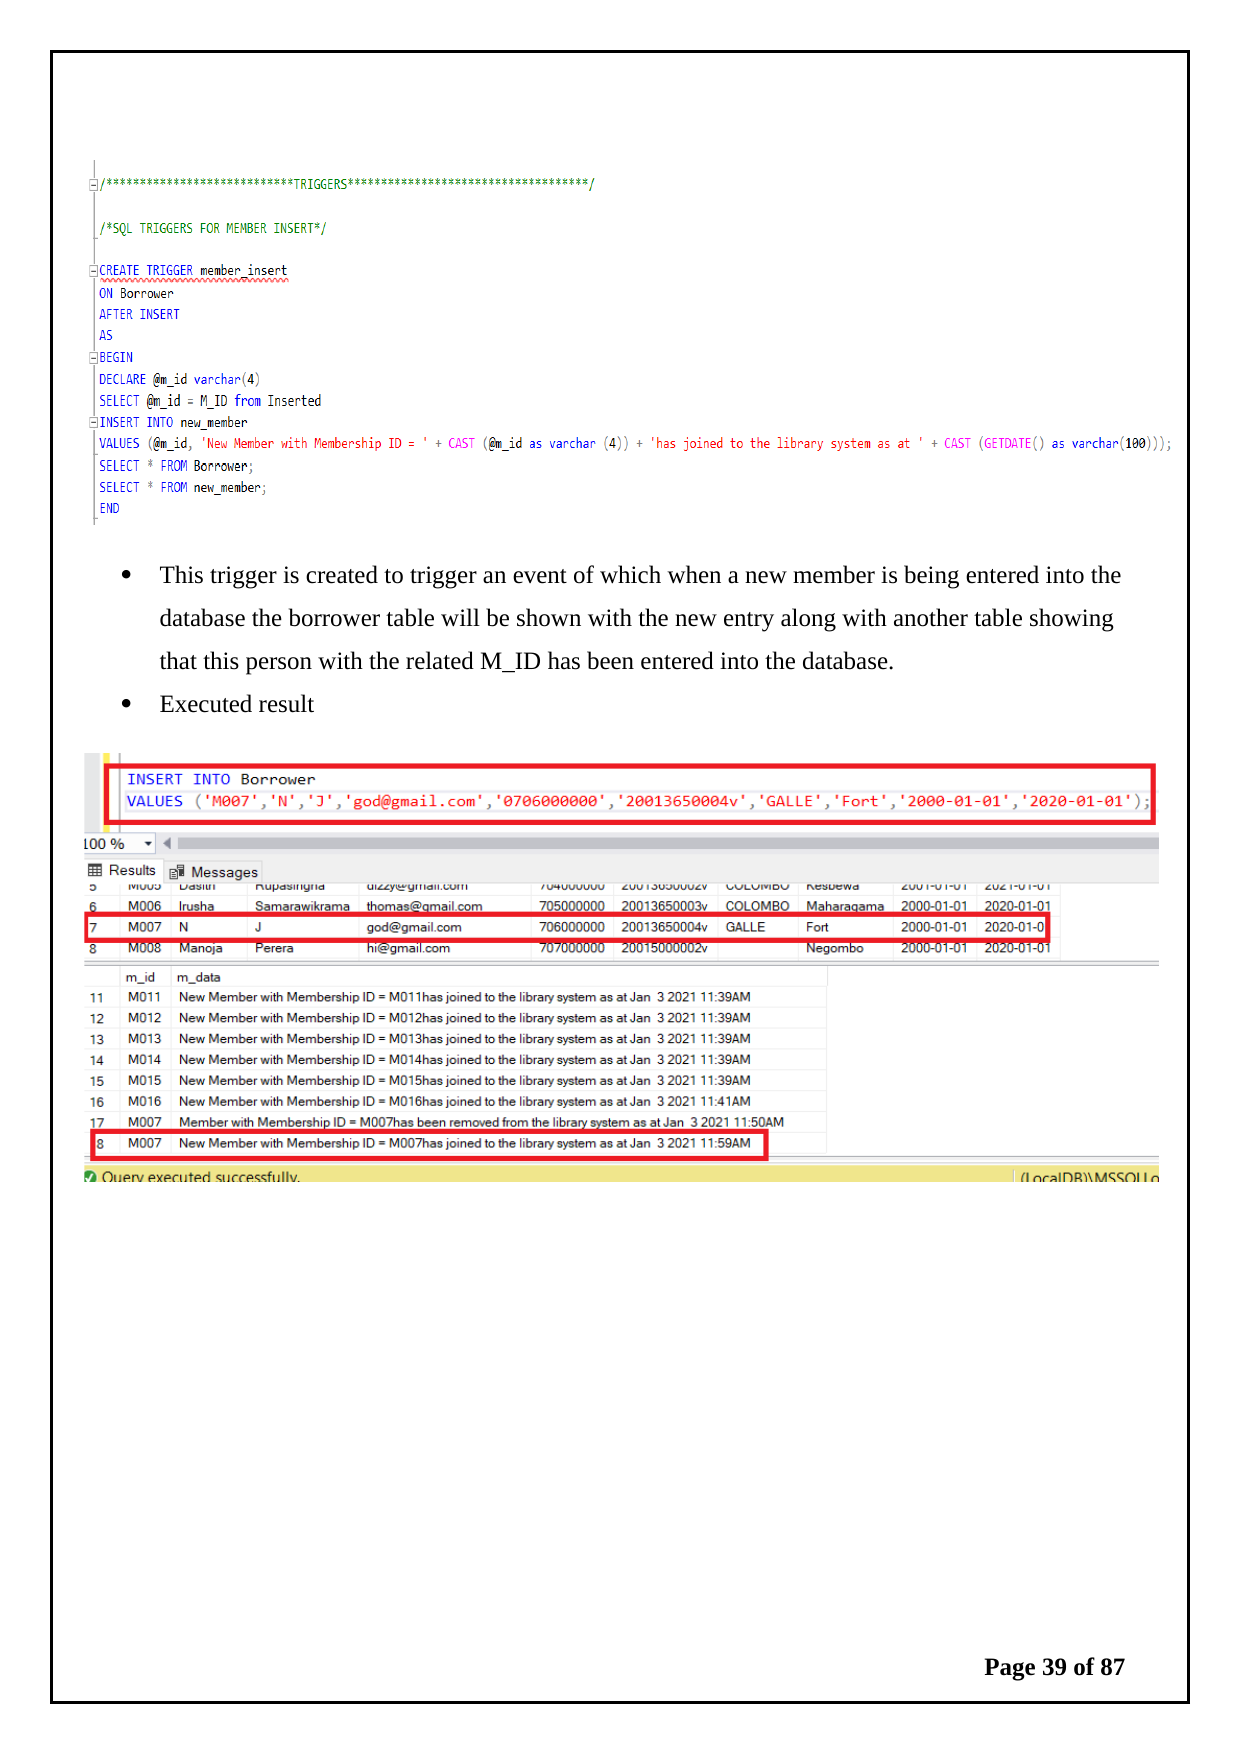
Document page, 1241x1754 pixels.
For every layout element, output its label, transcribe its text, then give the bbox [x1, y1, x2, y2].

list Executed result [122, 689, 1125, 718]
picture [84, 160, 1183, 525]
list This trigger is created to trigger an event of which when a new member is being entered into the database the borrower table will be shown with the new entry along with another table showing that this person with the related M_ID has been entered into the database. [122, 560, 1125, 675]
picture [84, 753, 1159, 1182]
